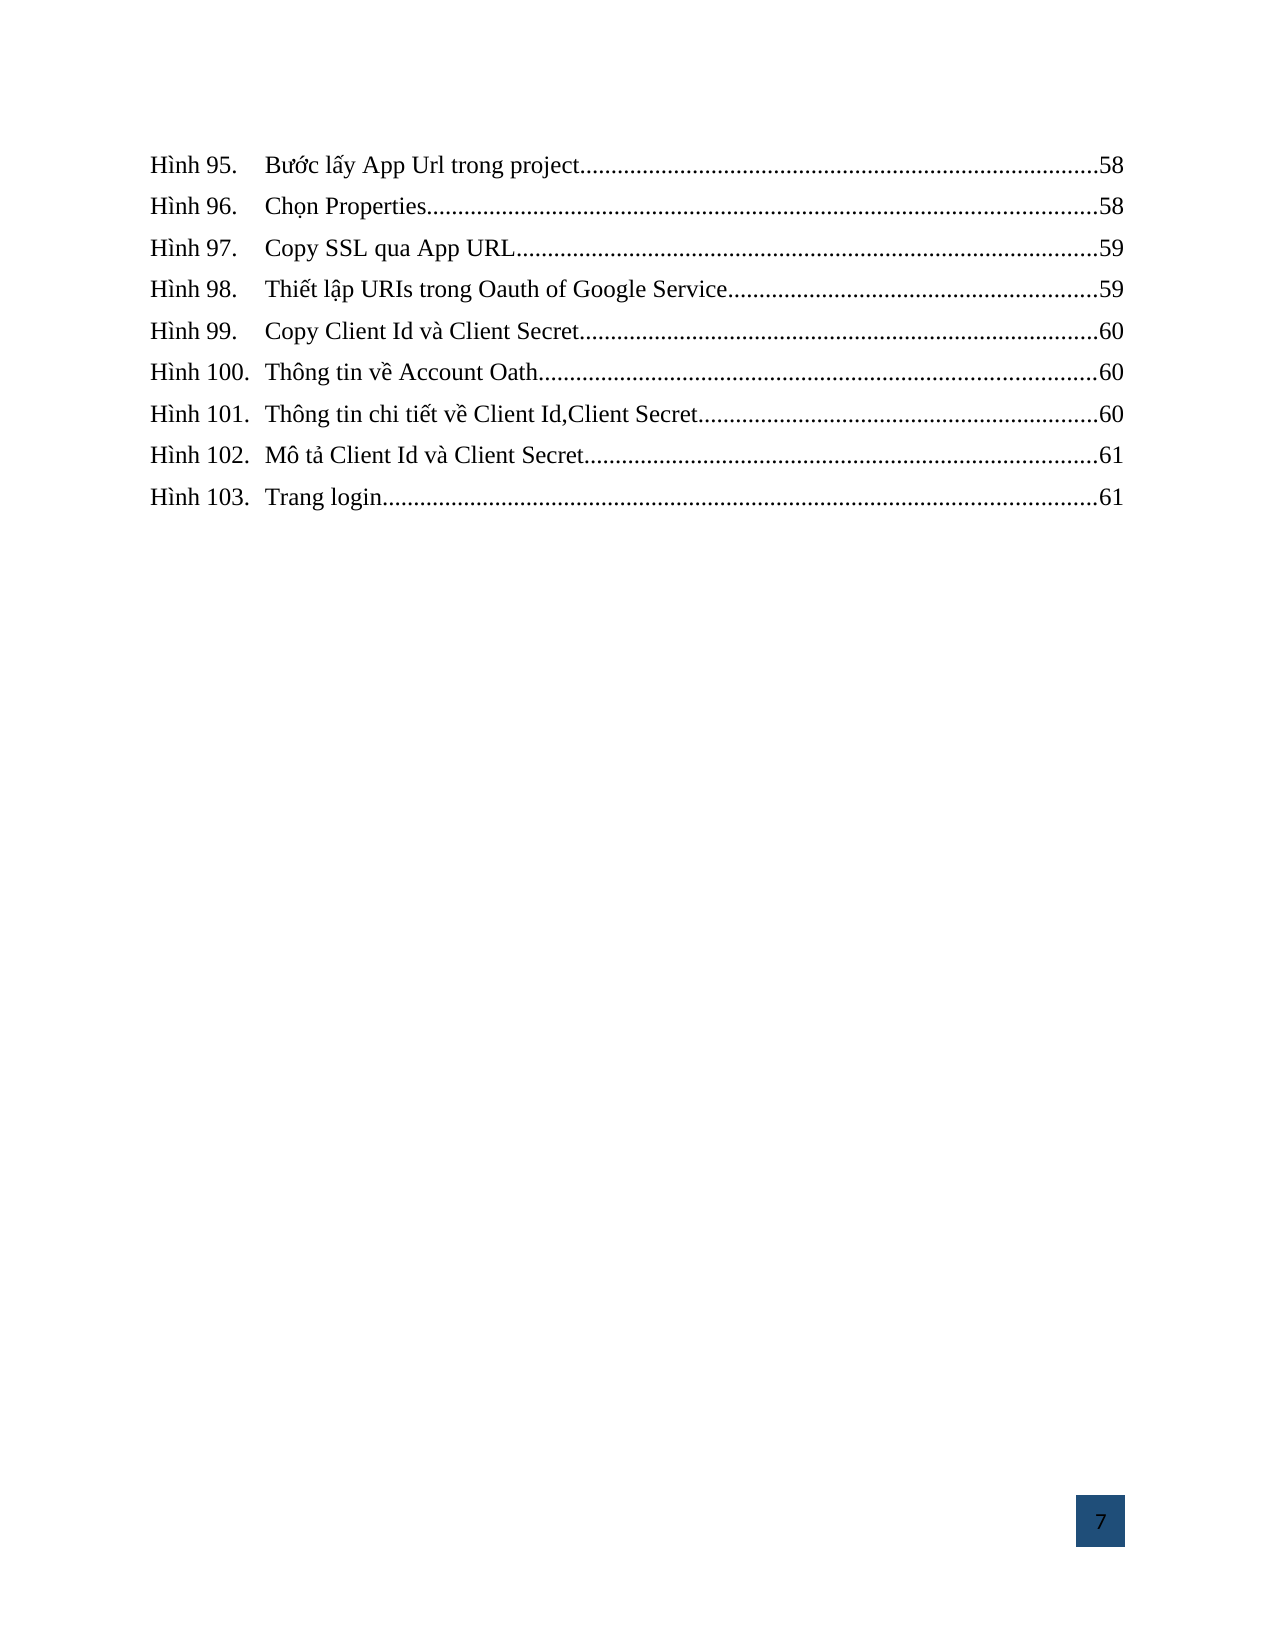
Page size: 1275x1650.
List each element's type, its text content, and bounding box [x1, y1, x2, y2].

text Hình 100. Thông tin về Account Oath 60 [150, 357, 1125, 386]
text Hình 97. Copy SSL qua App URL 59 [150, 233, 1125, 262]
text Hình 102. Mô tả Client Id và Client Secret 61 [150, 440, 1125, 469]
text Hình 95. Bước lấy App Url trong project 58 [150, 150, 1125, 179]
text Hình 98. Thiết lập URIs trong Oauth of Google Service 59 [150, 274, 1125, 303]
text Hình 103. Trang login 61 [150, 482, 1125, 510]
text Hình 96. Chọn Properties 58 [150, 191, 1125, 220]
text Hình 101. Thông tin chi tiết về Client Id,Client Secret 60 [150, 399, 1125, 427]
text Hình 99. Copy Client Id và Client Secret 60 [150, 316, 1125, 344]
